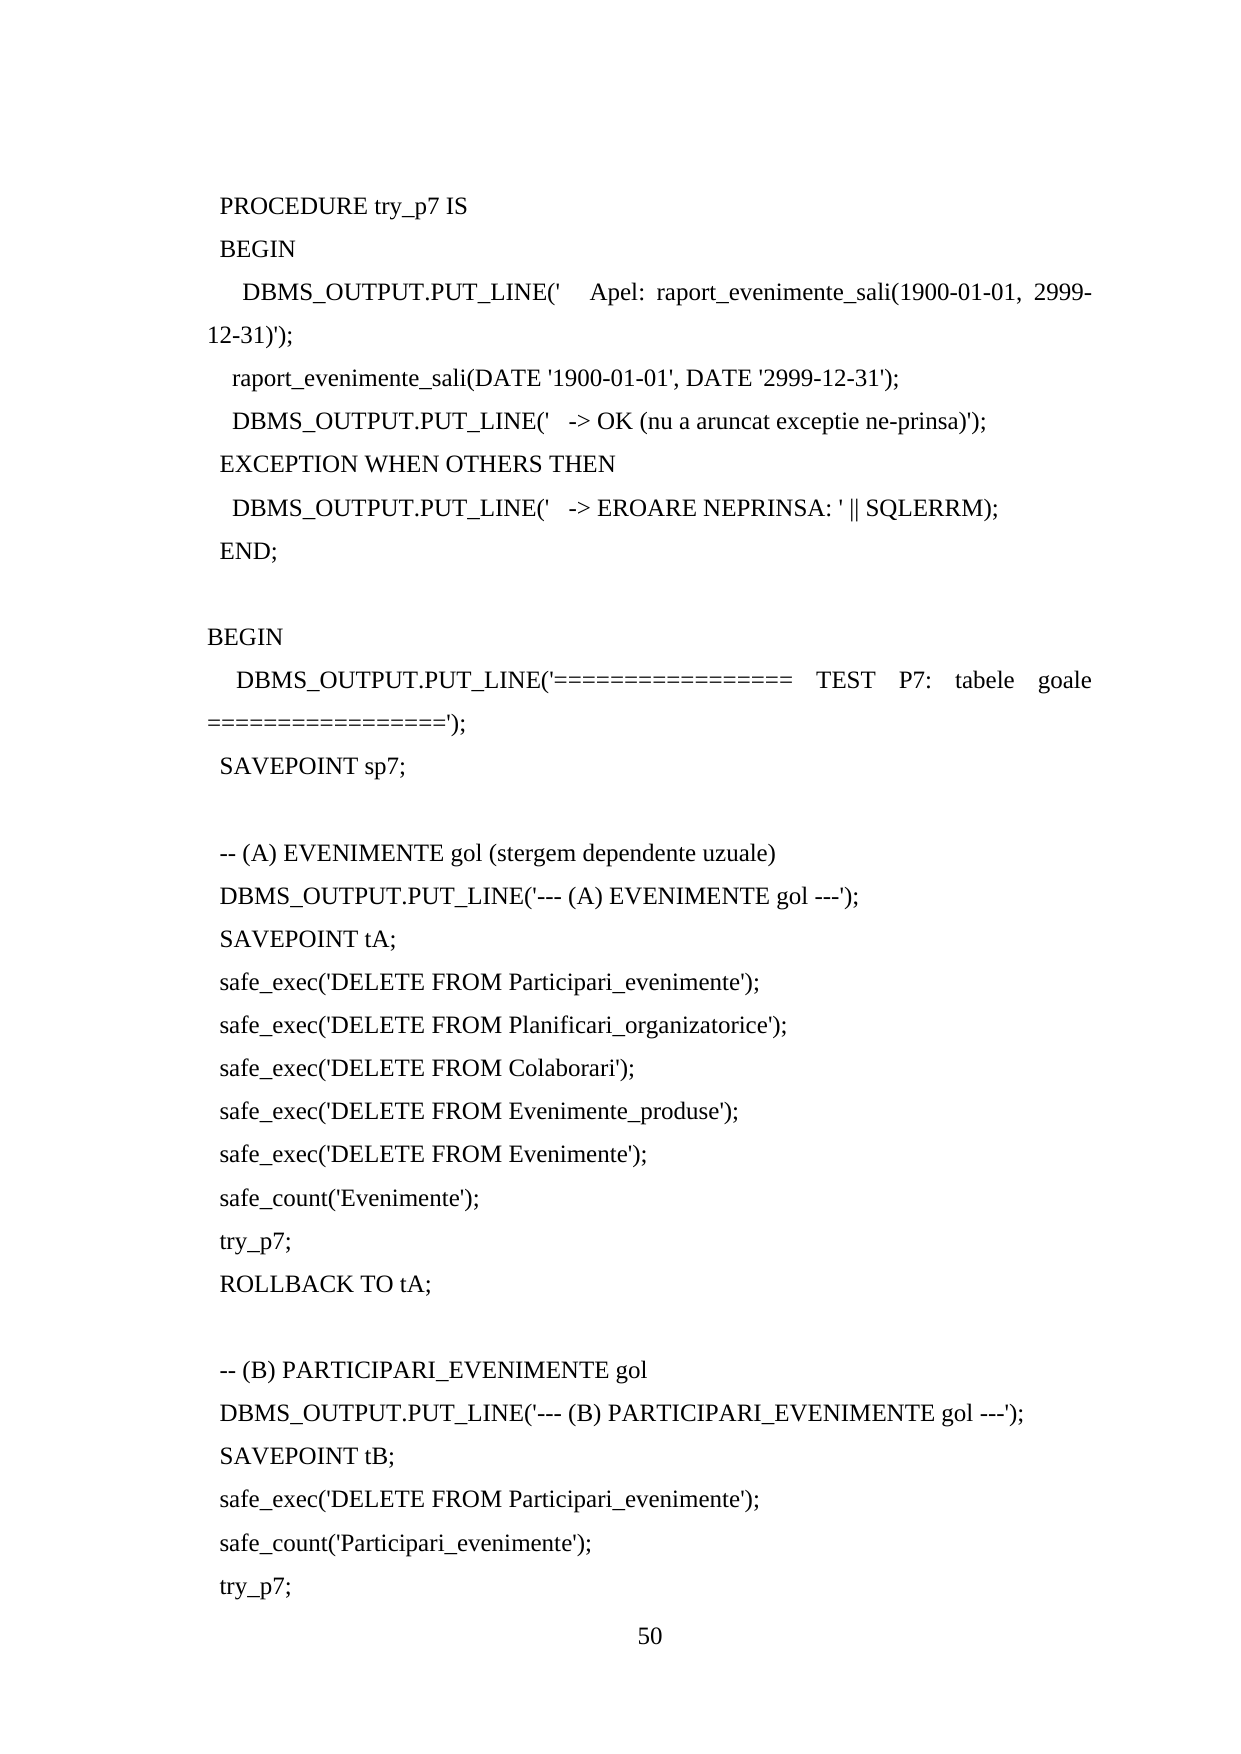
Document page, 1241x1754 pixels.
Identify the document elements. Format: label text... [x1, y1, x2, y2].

text try_p7; [207, 1226, 1092, 1254]
text safe_exec('DELETE FROM Participari_evenimente'); [207, 1484, 1092, 1513]
text safe_exec('DELETE FROM Participari_evenimente'); [207, 967, 1092, 996]
text BEGIN [207, 234, 1092, 263]
text safe_exec('DELETE FROM Evenimente_produse'); [207, 1096, 1092, 1125]
text DBMS_OUTPUT.PUT_LINE(' -> OK (nu a aruncat exceptie ne-prinsa)'); [207, 406, 1092, 435]
text ROLLBACK TO tA; [207, 1269, 1092, 1298]
text safe_exec('DELETE FROM Evenimente'); [207, 1139, 1092, 1168]
text safe_exec('DELETE FROM Planificari_organizatorice'); [207, 1010, 1092, 1039]
text raport_evenimente_sali(DATE '1900-01-01', DATE '2999-12-31'); [207, 363, 1092, 392]
text DBMS_OUTPUT.PUT_LINE('--- (B) PARTICIPARI_EVENIMENTE gol ---'); [207, 1398, 1092, 1427]
text PROCEDURE try_p7 IS [207, 191, 1092, 219]
text safe_exec('DELETE FROM Colaborari'); [207, 1053, 1092, 1082]
text DBMS_OUTPUT.PUT_LINE('--- (A) EVENIMENTE gol ---'); [207, 881, 1092, 909]
text -- (A) EVENIMENTE gol (stergem dependente uzuale) [207, 838, 1092, 866]
text EXCEPTION WHEN OTHERS THEN [207, 449, 1092, 478]
text END; [207, 536, 1092, 564]
text -- (B) PARTICIPARI_EVENIMENTE gol [207, 1355, 1092, 1384]
text DBMS_OUTPUT.PUT_LINE('================= TEST P7: tabele goale ================='); [207, 665, 1092, 737]
text safe_count('Evenimente'); [207, 1183, 1092, 1211]
text SAVEPOINT tA; [207, 924, 1092, 953]
text DBMS_OUTPUT.PUT_LINE(' -> EROARE NEPRINSA: ' || SQLERRM); [207, 493, 1092, 521]
text BEGIN [207, 622, 1092, 651]
text SAVEPOINT sp7; [207, 751, 1092, 780]
text SAVEPOINT tB; [207, 1441, 1092, 1470]
text try_p7; [207, 1571, 1092, 1599]
text safe_count('Participari_evenimente'); [207, 1528, 1092, 1556]
text DBMS_OUTPUT.PUT_LINE(' Apel: raport_evenimente_sali(1900-01-01, 2999-12-31)'); [207, 277, 1092, 349]
